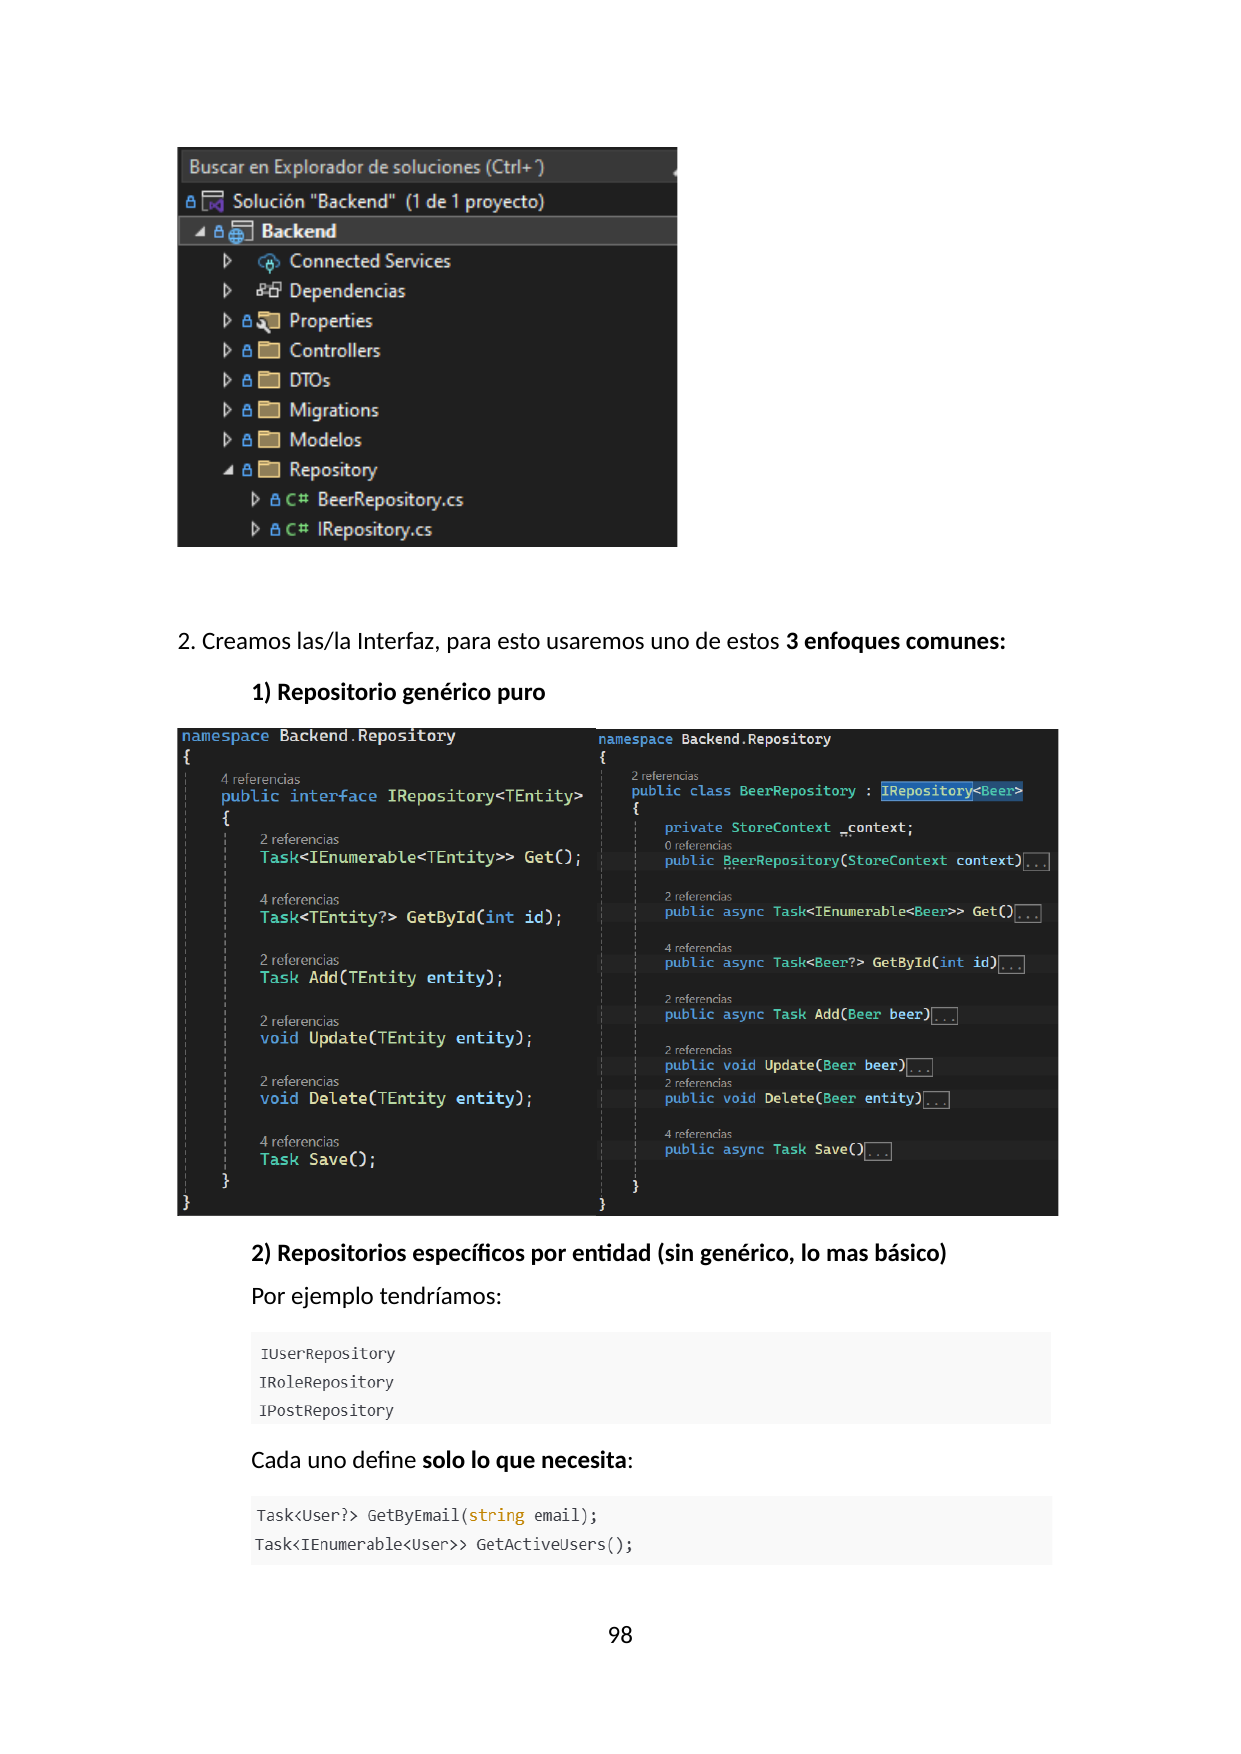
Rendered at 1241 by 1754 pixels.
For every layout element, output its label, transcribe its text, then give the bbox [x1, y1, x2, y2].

text Cada uno define solo lo que necesita: [177, 1444, 1063, 1475]
picture [251, 1496, 1053, 1565]
text 1) Repositorio genérico puro [177, 677, 1063, 707]
picture [251, 1332, 1051, 1424]
picture [177, 147, 678, 547]
picture [177, 728, 1059, 1216]
subtitle 2) Repositorios específicos por entidad (sin genérico, lo mas básico) [177, 1237, 1063, 1268]
text 2. Creamos las/la Interfaz, para esto usaremos uno de estos 3 enfoques comunes: [177, 625, 1063, 655]
text Por ejemplo tendríamos: [177, 1281, 1063, 1311]
